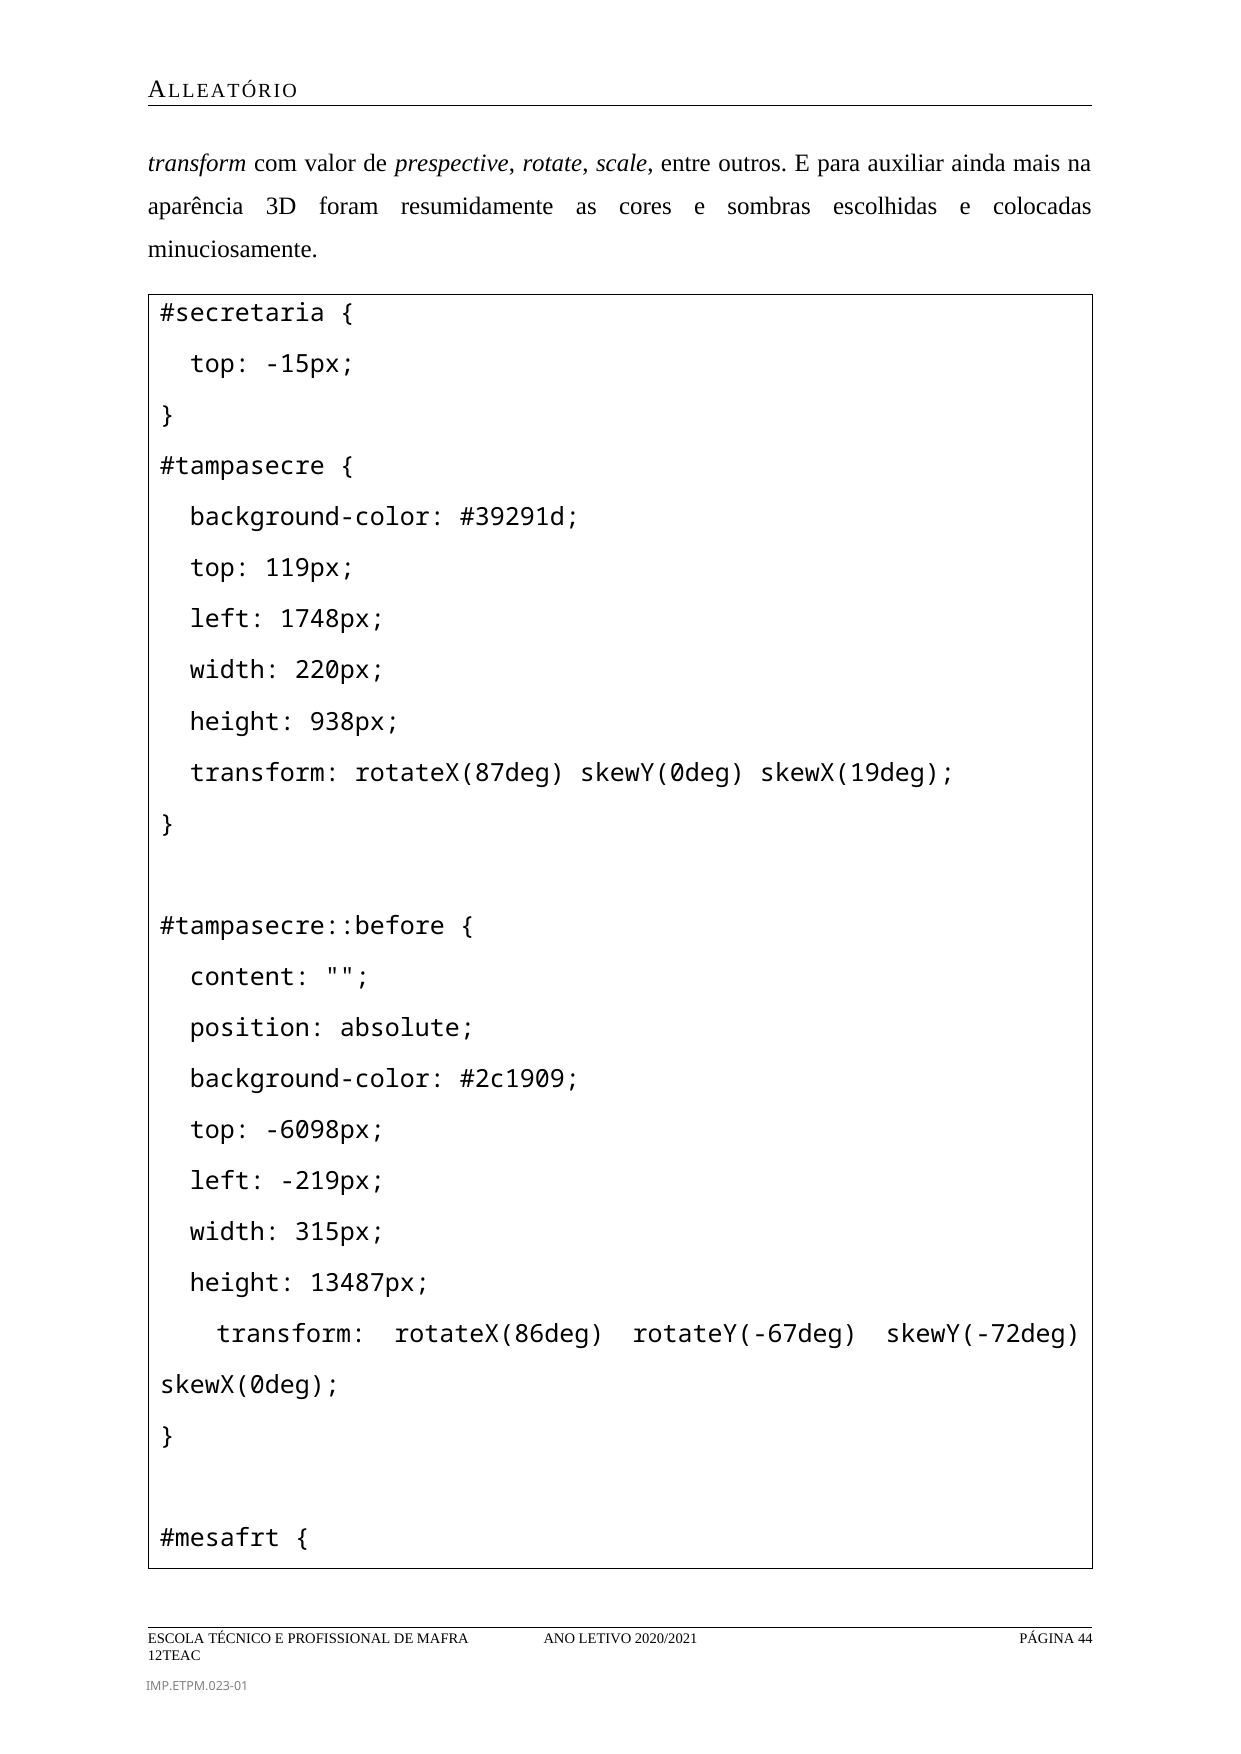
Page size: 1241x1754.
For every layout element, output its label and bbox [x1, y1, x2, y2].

text [148, 148, 1092, 263]
table_header [149, 295, 1092, 1568]
